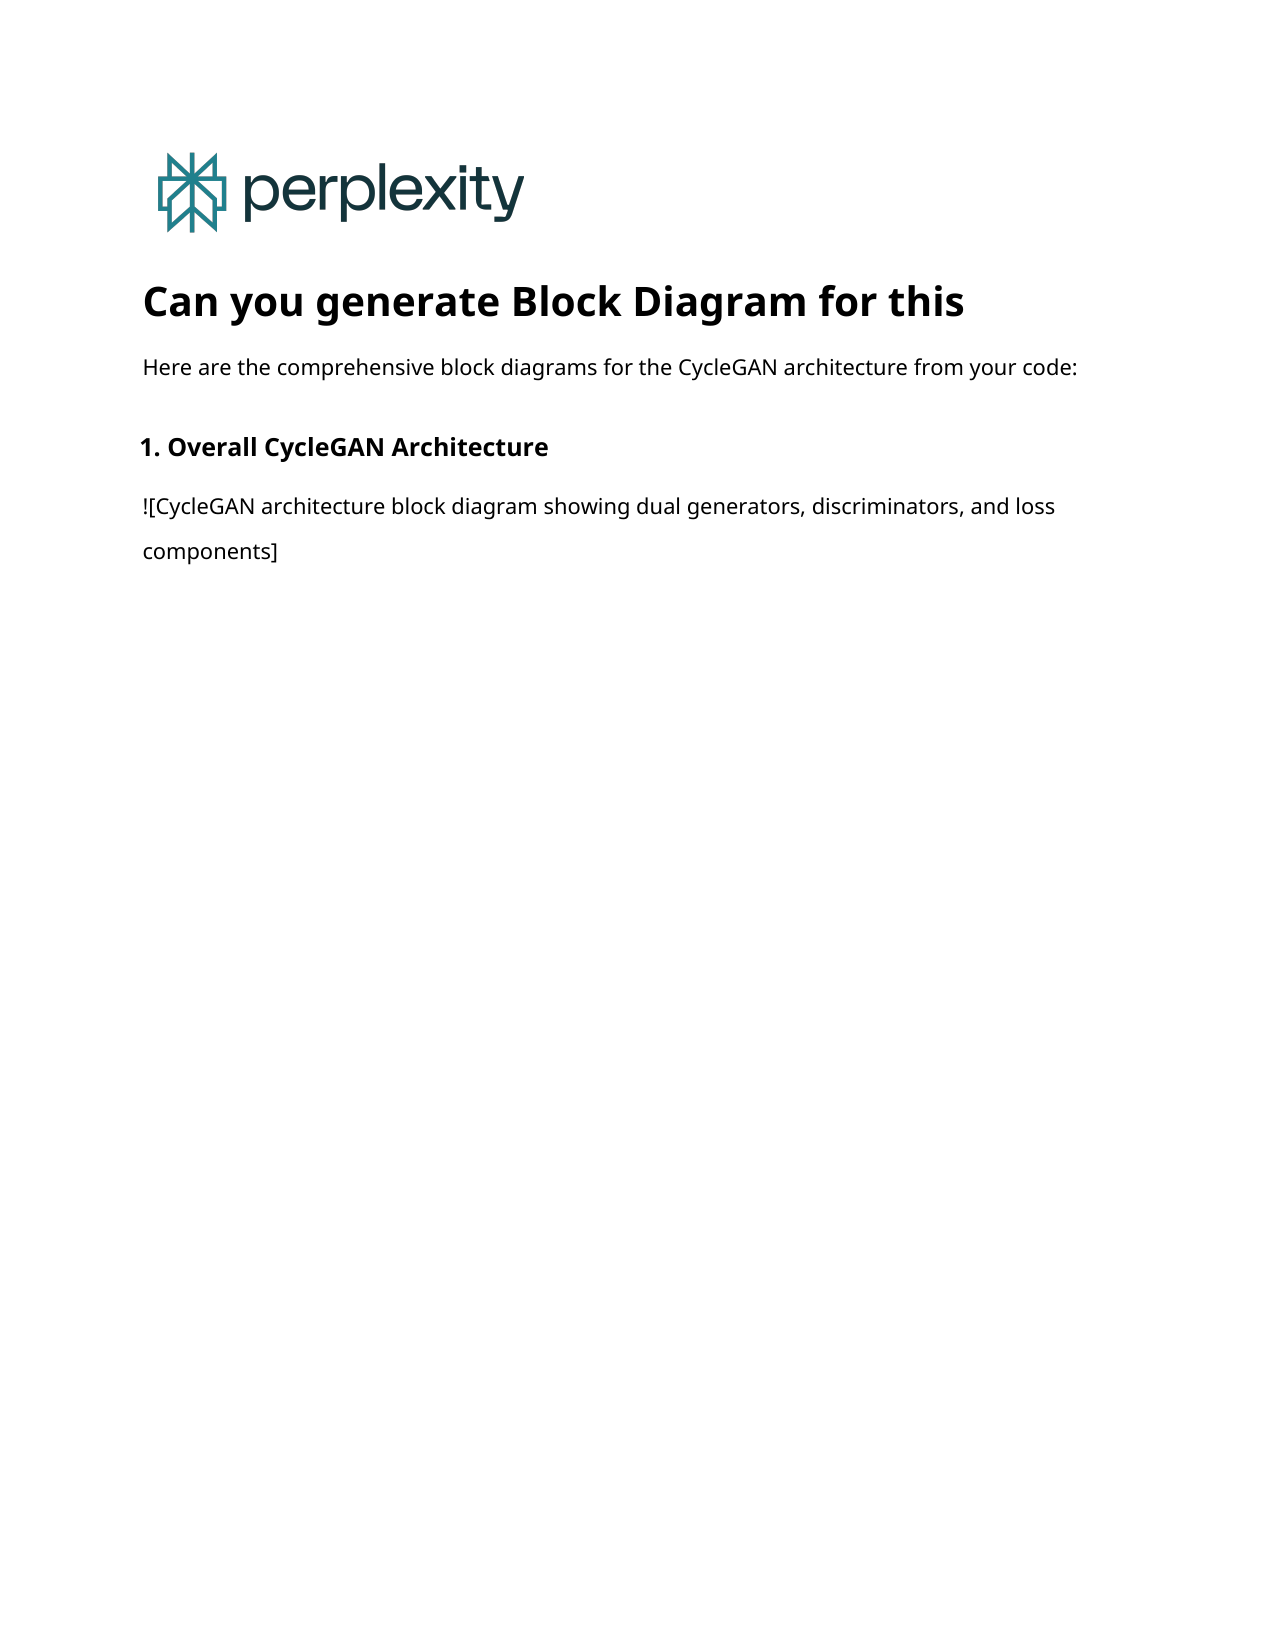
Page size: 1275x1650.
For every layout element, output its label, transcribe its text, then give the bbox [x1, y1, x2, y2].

text Can you generate Block Diagram for this [142, 273, 1133, 329]
picture [142, 142, 540, 243]
text 1. Overall CycleGAN Architecture [139, 429, 1133, 463]
text ![CycleGAN architecture block diagram showing dual generators, discriminators, and loss components] [142, 491, 1133, 566]
text Here are the comprehensive block diagrams for the CycleGAN architecture from your code: [142, 352, 1133, 381]
